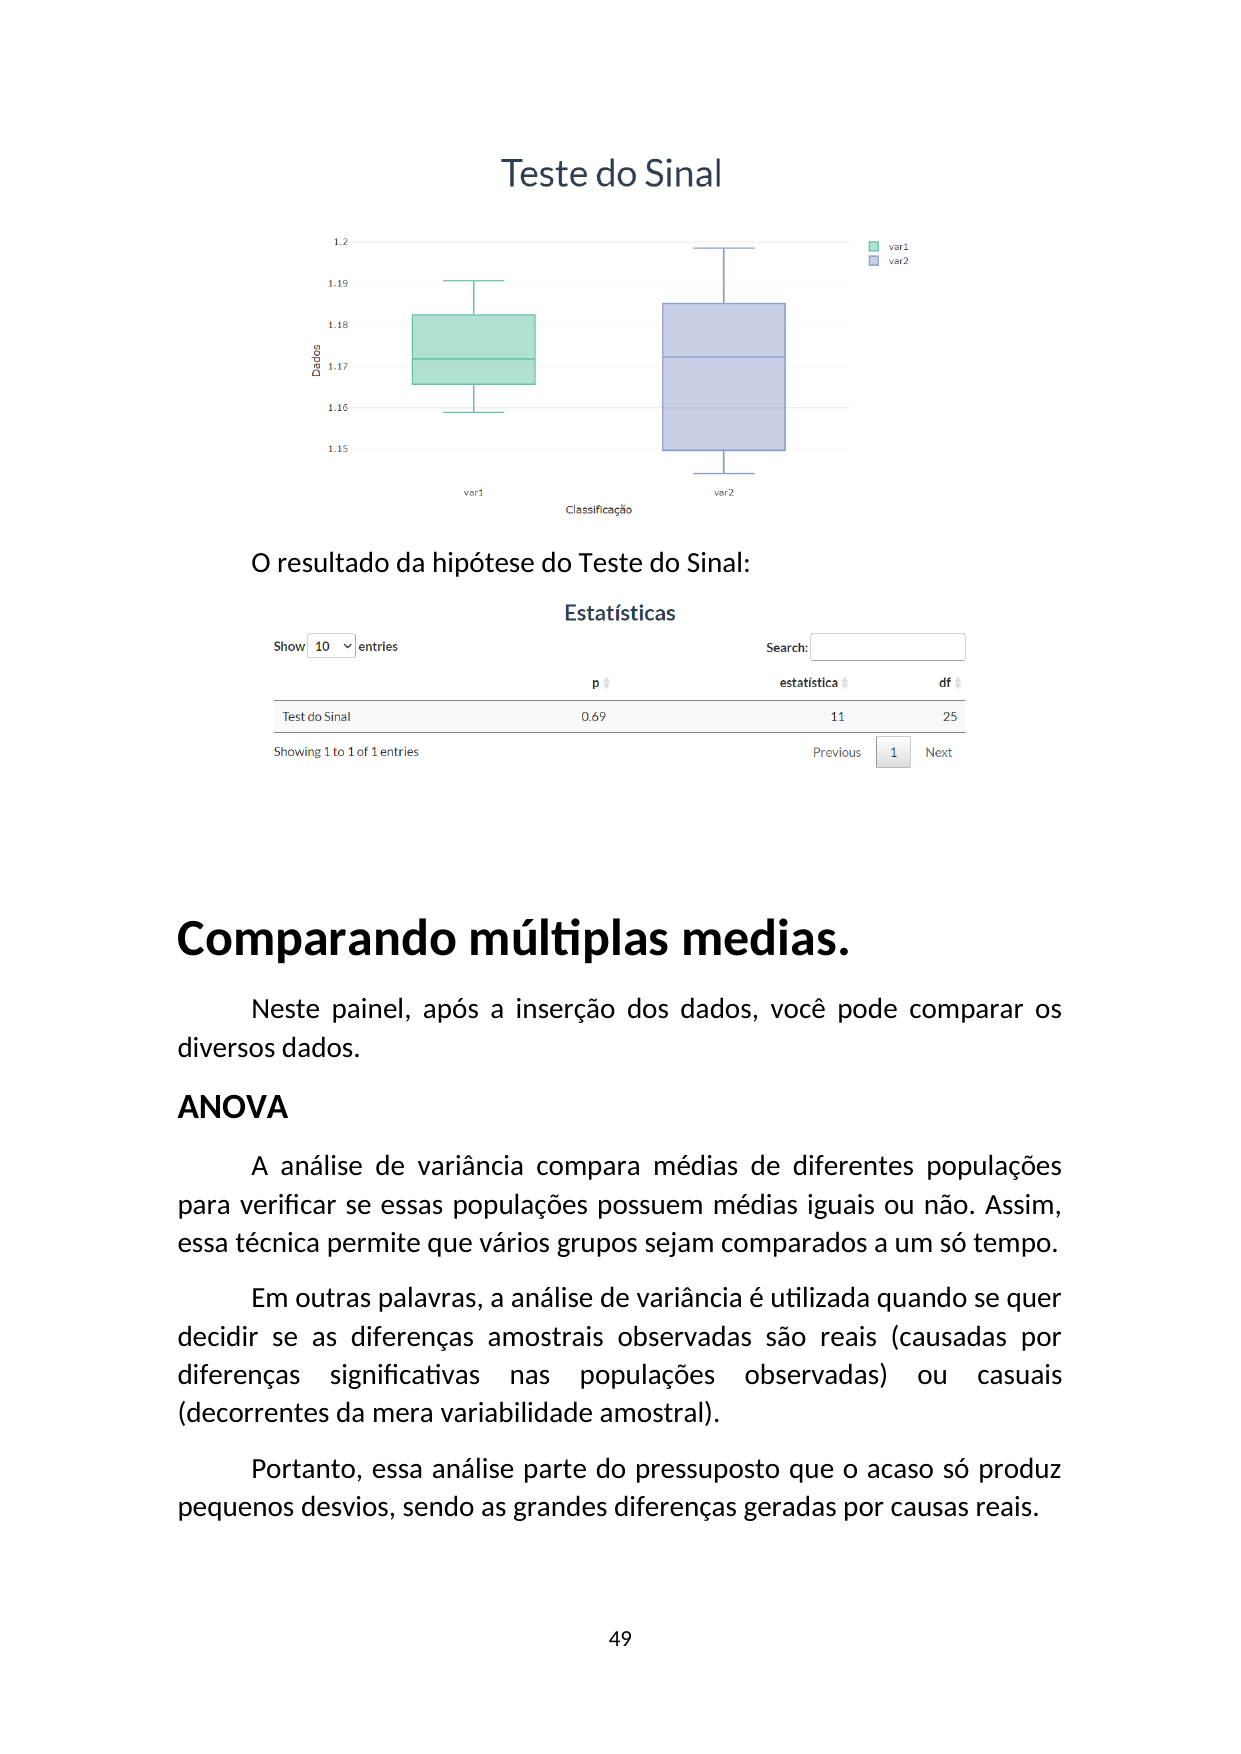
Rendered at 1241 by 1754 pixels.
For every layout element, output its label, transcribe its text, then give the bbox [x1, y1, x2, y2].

text Comparando múltiplas medias. [177, 905, 1063, 969]
text Portanto, essa análise parte do pressuposto que o acaso só produz pequenos desvios, sendo as grandes diferenças geradas por causas reais. [177, 1450, 1063, 1524]
text Em outras palavras, a análise de variância é utilizada quando se quer decidir se as diferenças amostrais observadas são reais (causadas por diferenças significativas nas populações observadas) ou casuais (decorrentes da mera variabilidade amostral). [177, 1279, 1063, 1430]
text A análise de variância compara médias de diferentes populações para verificar se essas populações possuem médias iguais ou não. Assim, essa técnica permite que vários grupos sejam comparados a um só tempo. [177, 1147, 1063, 1260]
text O resultado da hipótese do Teste do Sinal: [177, 544, 1063, 579]
text ANOVA [177, 1084, 1063, 1127]
picture [264, 599, 976, 777]
picture [308, 147, 932, 526]
text Neste painel, após a inserção dos dados, você pode comparar os diversos dados. [177, 990, 1063, 1064]
